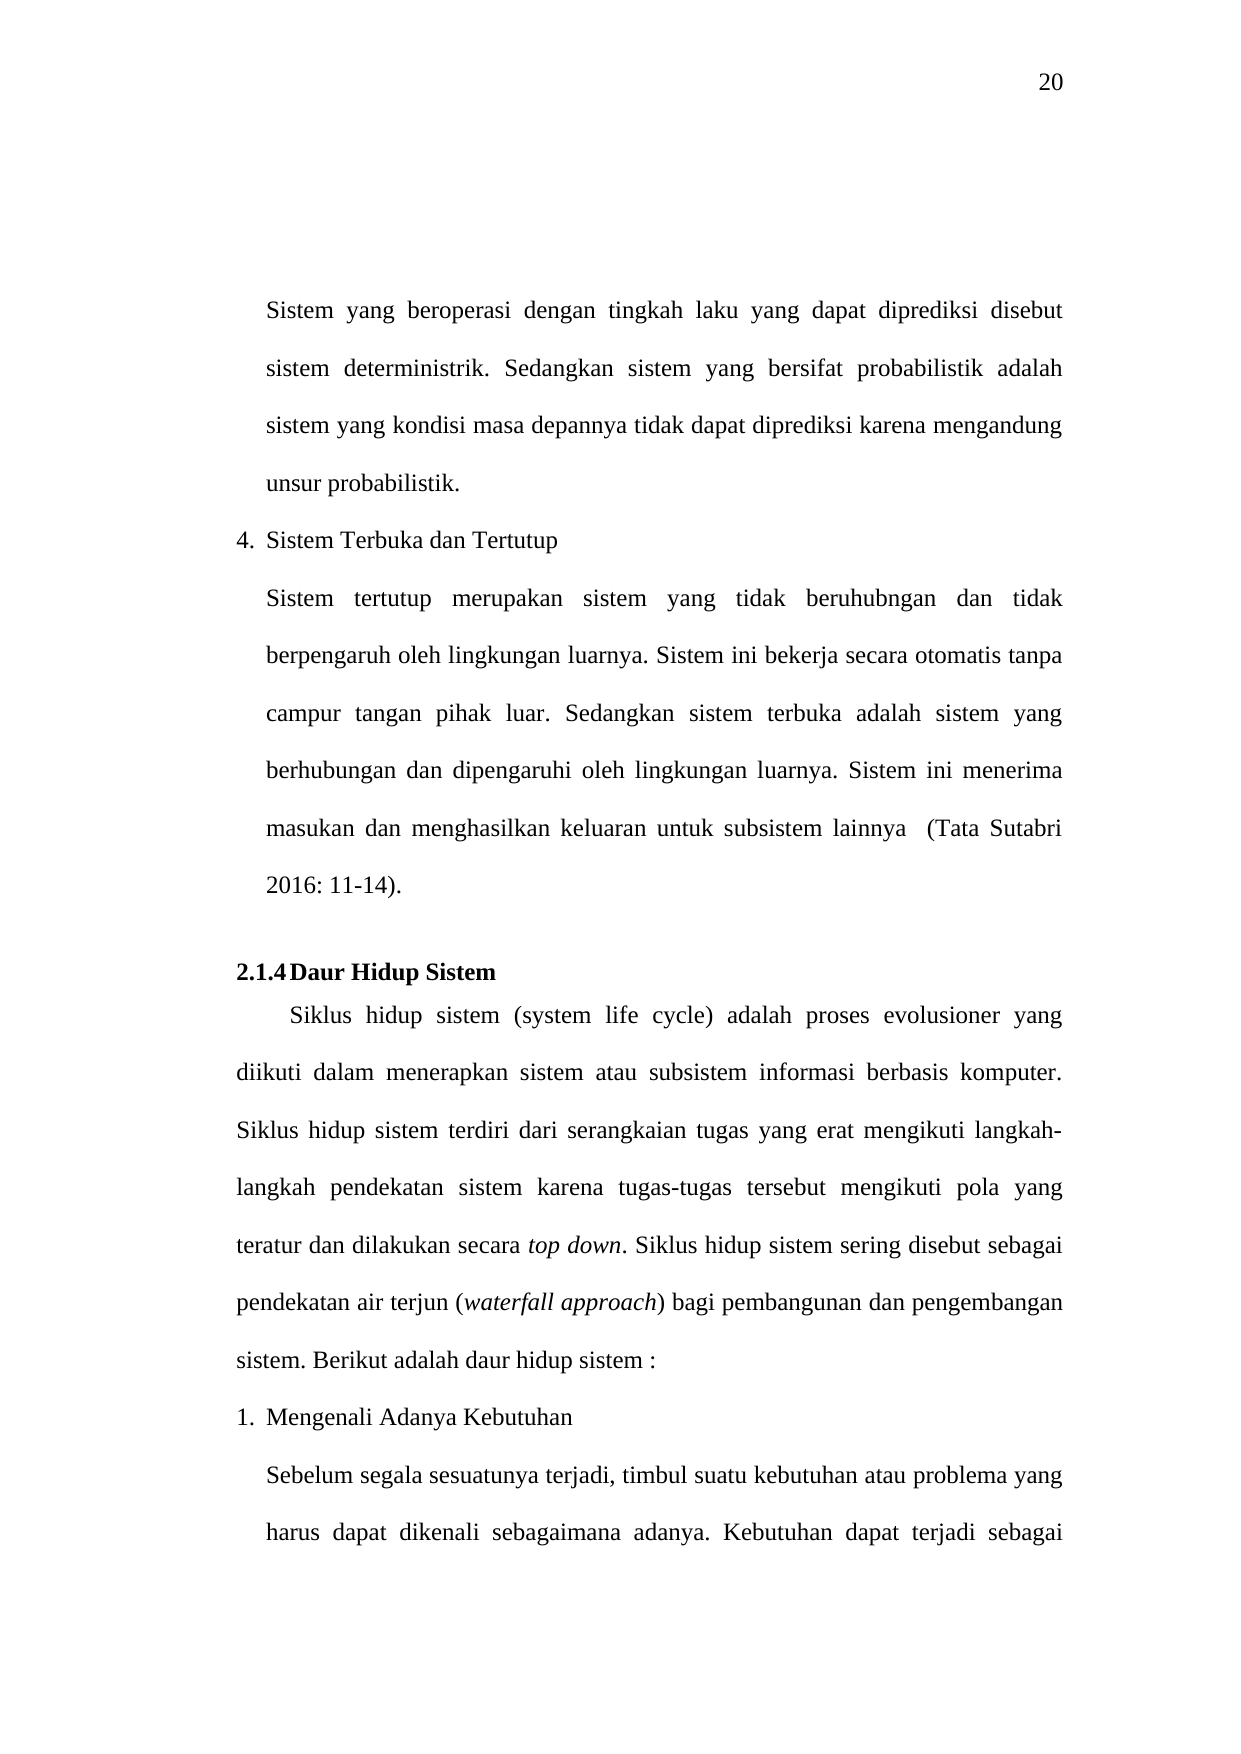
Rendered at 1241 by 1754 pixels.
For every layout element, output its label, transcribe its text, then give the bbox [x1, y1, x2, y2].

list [266, 1460, 1063, 1546]
list Sistem yang beroperasi dengan tingkah laku yang dapat diprediksi disebut sistem deterministrik. Sedangkan sistem yang bersifat probabilistik adalah sistem yang kondisi masa depannya tidak dapat diprediksi karena mengandung unsur probabilistik. [266, 295, 1063, 497]
list Sistem tertutup merupakan sistem yang tidak beruhubngan dan tidak berpengaruh oleh lingkungan luarnya. Sistem ini bekerja secara otomatis tanpa campur tangan pihak luar. Sedangkan sistem terbuka adalah sistem yang berhubungan dan dipengaruhi oleh lingkungan luarnya. Sistem ini menerima masukan dan menghasilkan keluaran untuk subsistem lainnya (Tata Sutabri 2016: 11-14). [266, 583, 1063, 899]
list Mengenali Adanya Kebutuhan [236, 1402, 1063, 1431]
text Siklus hidup sistem (system life cycle) adalah proses evolusioner yang diikuti dalam menerapkan sistem atau subsistem informasi berbasis komputer. Siklus hidup sistem terdiri dari serangkaian tugas yang erat mengikuti langkah-langkah pendekatan sistem karena tugas-tugas tersebut mengikuti pola yang teratur dan dilakukan secara top down. Siklus hidup sistem sering disebut sebagai pendekatan air terjun (waterfall approach) bagi pembangunan dan pengembangan sistem. Berikut adalah daur hidup sistem : [236, 1000, 1063, 1373]
text 2.1.4 Daur Hidup Sistem [236, 957, 1063, 985]
list Sistem Terbuka dan Tertutup [236, 525, 1063, 554]
